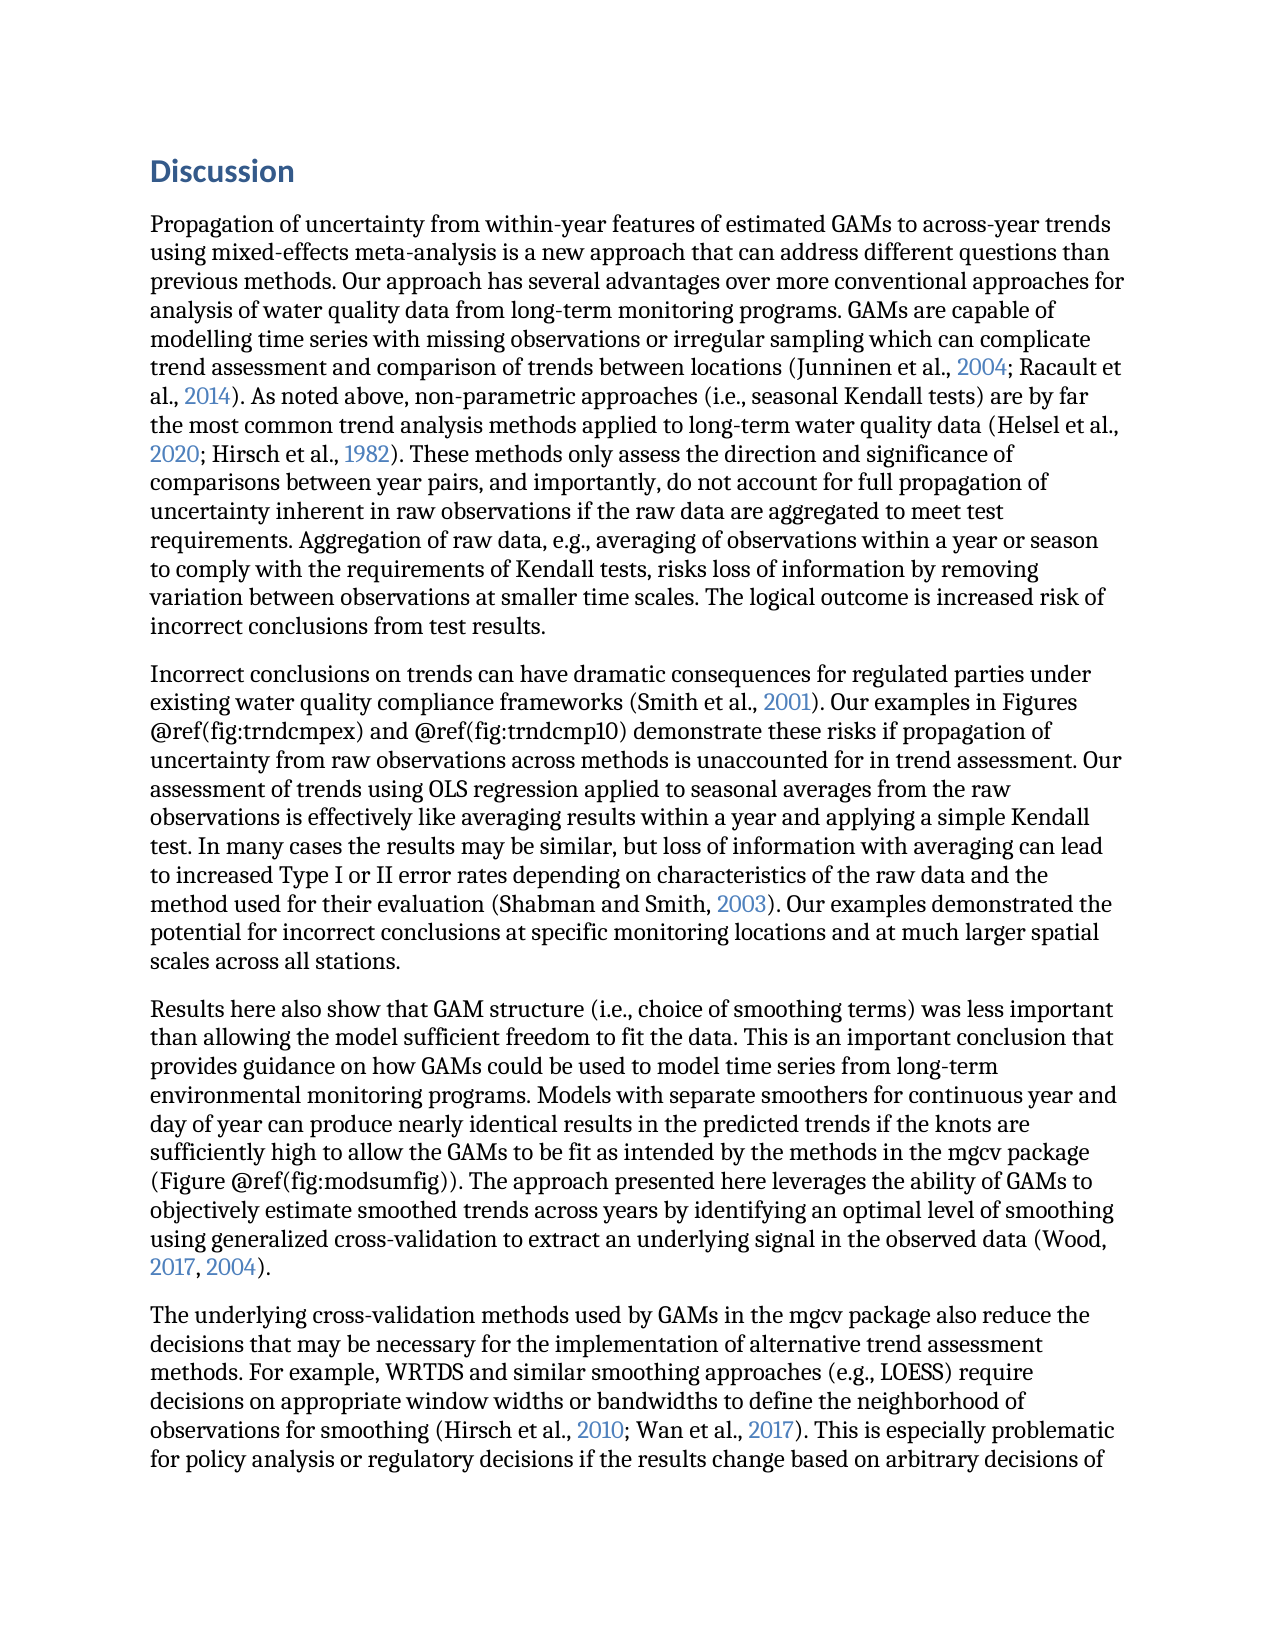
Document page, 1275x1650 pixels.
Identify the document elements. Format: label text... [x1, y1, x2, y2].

subtitle Discussion [150, 150, 1125, 191]
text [150, 1301, 1125, 1473]
text Propagation of uncertainty from within-year features of estimated GAMs to across-year trends using mixed-effects meta-analysis is a new approach that can address different questions than previous methods. Our approach has several advantages over more conventional approaches for analysis of water quality data from long-term monitoring programs. GAMs are capable of modelling time series with missing observations or irregular sampling which can complicate trend assessment and comparison of trends between locations (Junninen et al., 2004; Racault et al., 2014). As noted above, non-parametric approaches (i.e., seasonal Kendall tests) are by far the most common trend analysis methods applied to long-term water quality data (Helsel et al., 2020; Hirsch et al., 1982). These methods only assess the direction and significance of comparisons between year pairs, and importantly, do not account for full propagation of uncertainty inherent in raw observations if the raw data are aggregated to meet test requirements. Aggregation of raw data, e.g., averaging of observations within a year or season to comply with the requirements of Kendall tests, risks loss of information by removing variation between observations at smaller time scales. The logical outcome is increased risk of incorrect conclusions from test results. [150, 209, 1125, 641]
text Results here also show that GAM structure (i.e., choice of smoothing terms) was less important than allowing the model sufficient freedom to fit the data. This is an important conclusion that provides guidance on how GAMs could be used to model time series from long-term environmental monitoring programs. Models with separate smoothers for continuous year and day of year can produce nearly identical results in the predicted trends if the knots are sufficiently high to allow the GAMs to be fit as intended by the methods in the mgcv package (Figure @ref(fig:modsumfig)). The approach presented here leverages the ability of GAMs to objectively estimate smoothed trends across years by identifying an optimal level of smoothing using generalized cross-validation to extract an underlying signal in the observed data (Wood, 2017, 2004). [150, 994, 1125, 1282]
text Incorrect conclusions on trends can have dramatic consequences for regulated parties under existing water quality compliance frameworks (Smith et al., 2001). Our examples in Figures @ref(fig:trndcmpex) and @ref(fig:trndcmp10) demonstrate these risks if propagation of uncertainty from raw observations across methods is unaccounted for in trend assessment. Our assessment of trends using OLS regression applied to seasonal averages from the raw observations is effectively like averaging results within a year and applying a simple Kendall test. In many cases the results may be similar, but loss of information with averaging can lead to increased Type I or II error rates depending on characteristics of the raw data and the method used for their evaluation (Shabman and Smith, 2003). Our examples demonstrated the potential for incorrect conclusions at specific monitoring locations and at much larger spatial scales across all stations. [150, 659, 1125, 976]
